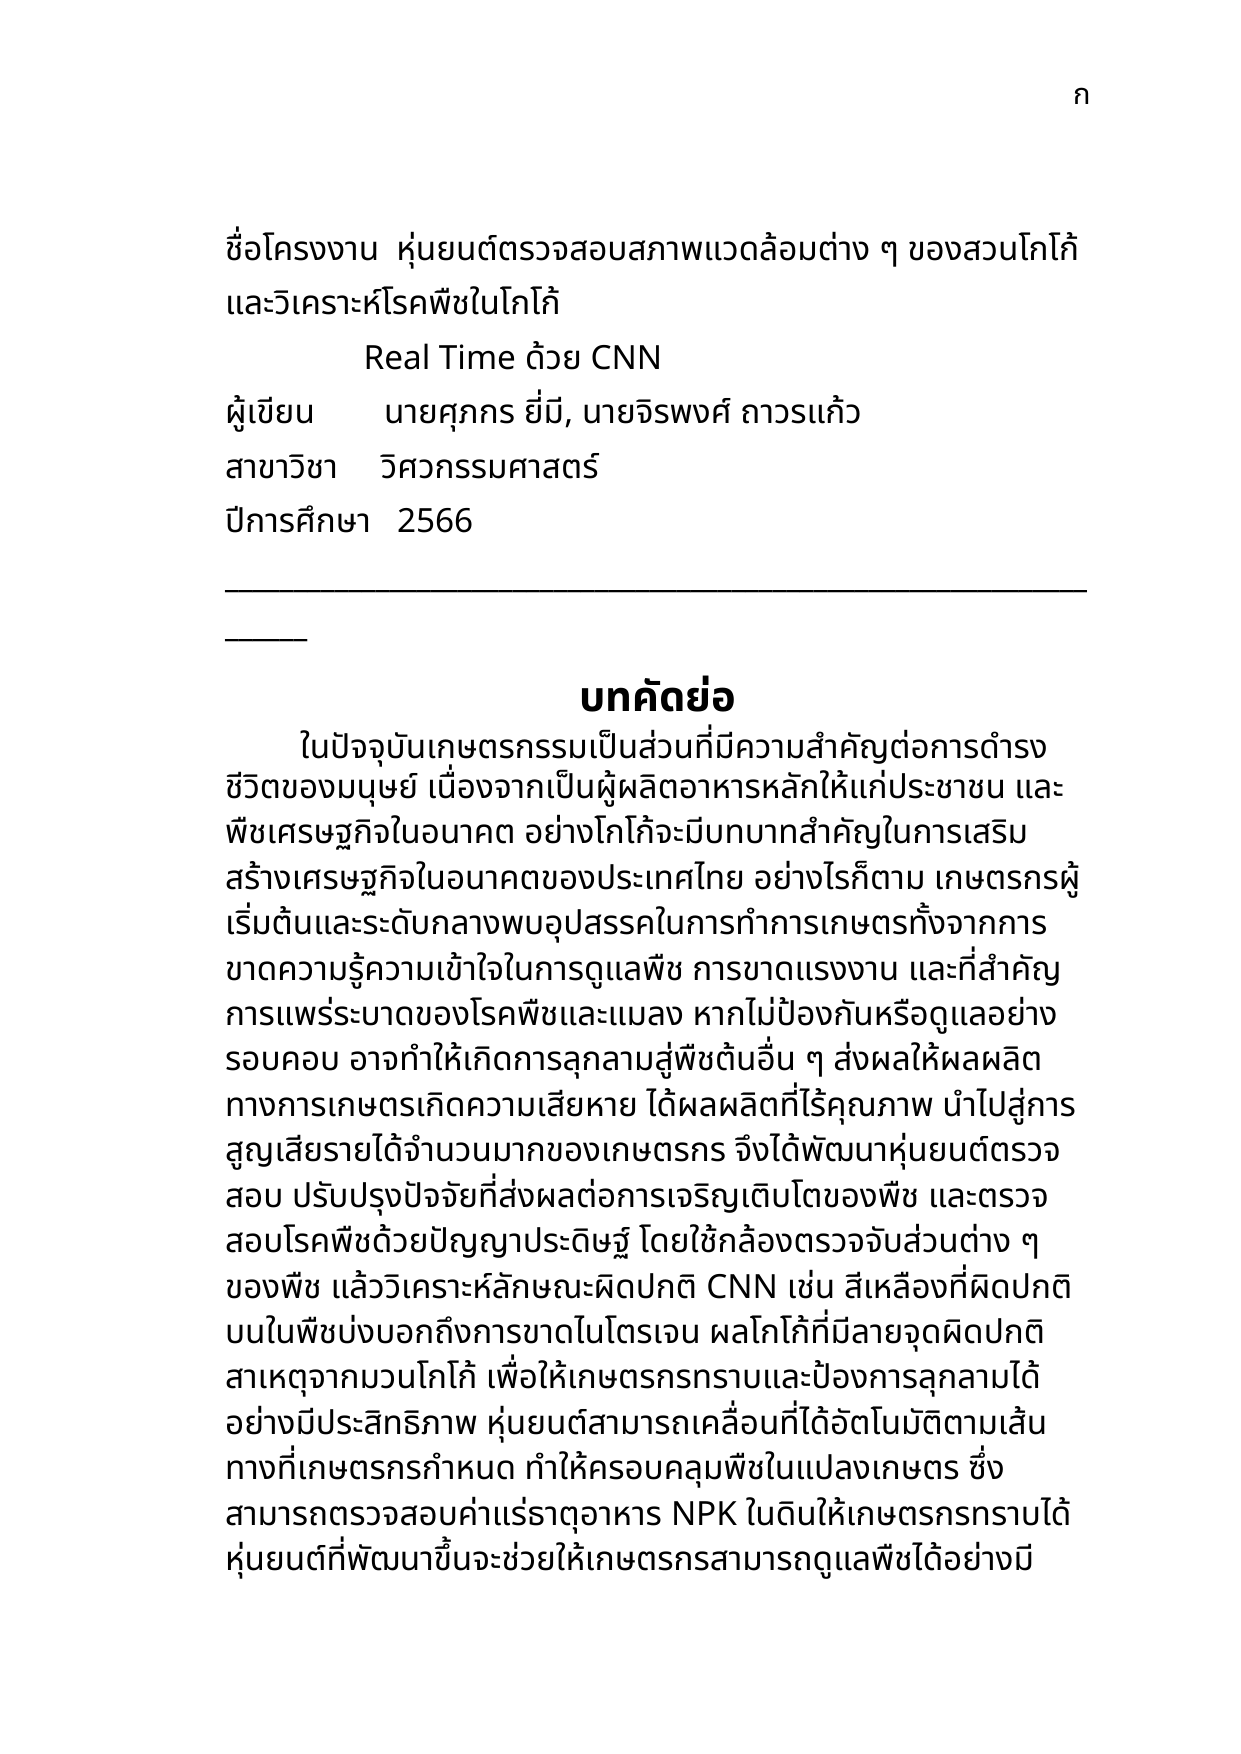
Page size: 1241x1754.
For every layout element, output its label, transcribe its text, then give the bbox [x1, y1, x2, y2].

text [225, 723, 1090, 1586]
text ชื่อโครงงาน หุ่นยนต์ตรวจสอบสภาพแวดล้อมต่าง ๆ ของสวนโกโก้ และวิเคราะห์โรคพืชในโกโก้ Real Time ด้วย CNN ผู้เขียน นายศุภกร ยี่มี, นายจิรพงศ์ ถาวรแก้ว สาขาวิชา วิศวกรรมศาสตร์ ปีการศึกษา 2566 _____________________________________________________________________ [225, 225, 1090, 646]
text บทคัดย่อ [225, 666, 1090, 723]
